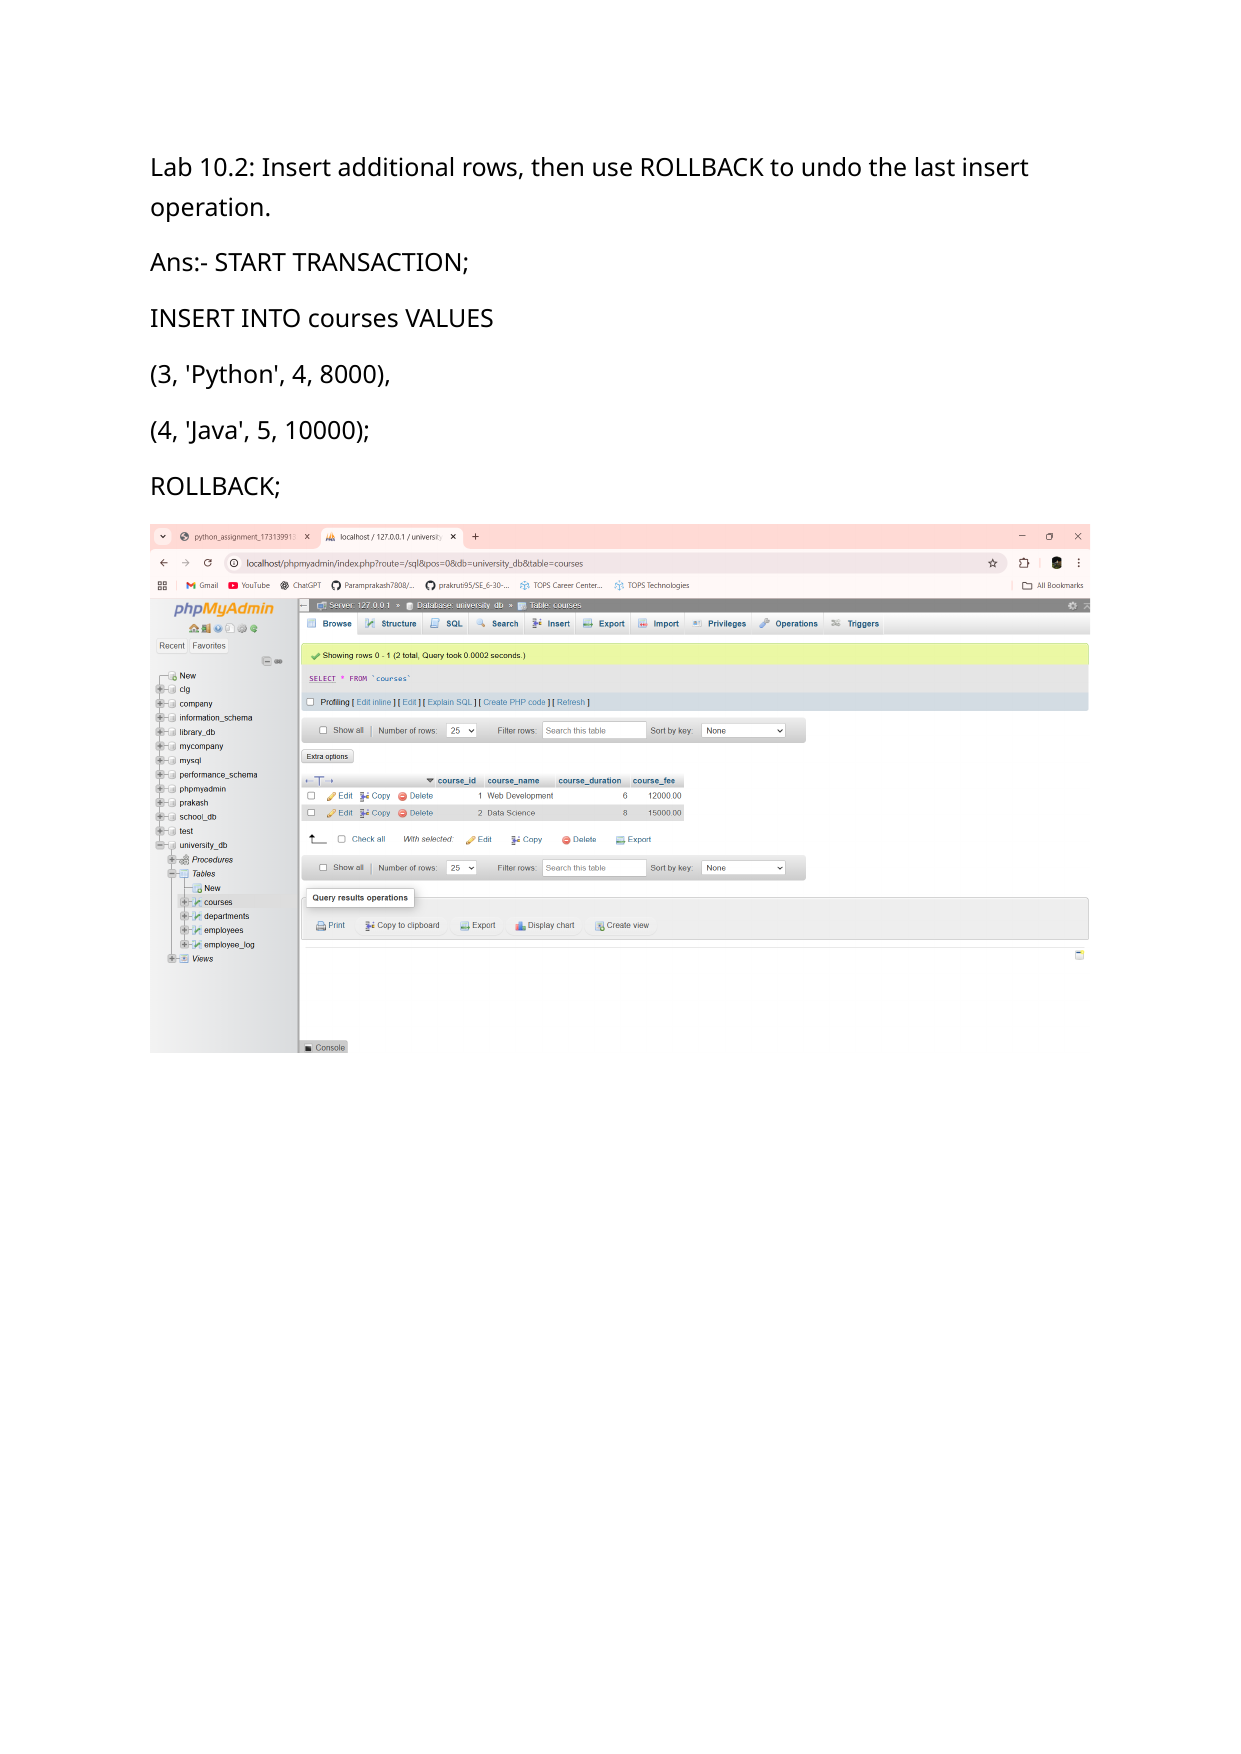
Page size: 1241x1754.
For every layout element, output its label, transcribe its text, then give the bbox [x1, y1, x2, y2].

picture [150, 524, 1091, 1053]
text Ans:- START TRANSACTION; [150, 245, 1090, 279]
text Lab 10.2: Insert additional rows, then use ROLLBACK to undo the last insert operation. [150, 150, 1090, 223]
text ROLLBACK; [150, 468, 1090, 502]
text (4, 'Java', 5, 10000); [150, 412, 1090, 447]
text INSERT INTO courses VALUES [150, 301, 1090, 335]
text (3, 'Python', 4, 8000), [150, 357, 1090, 391]
